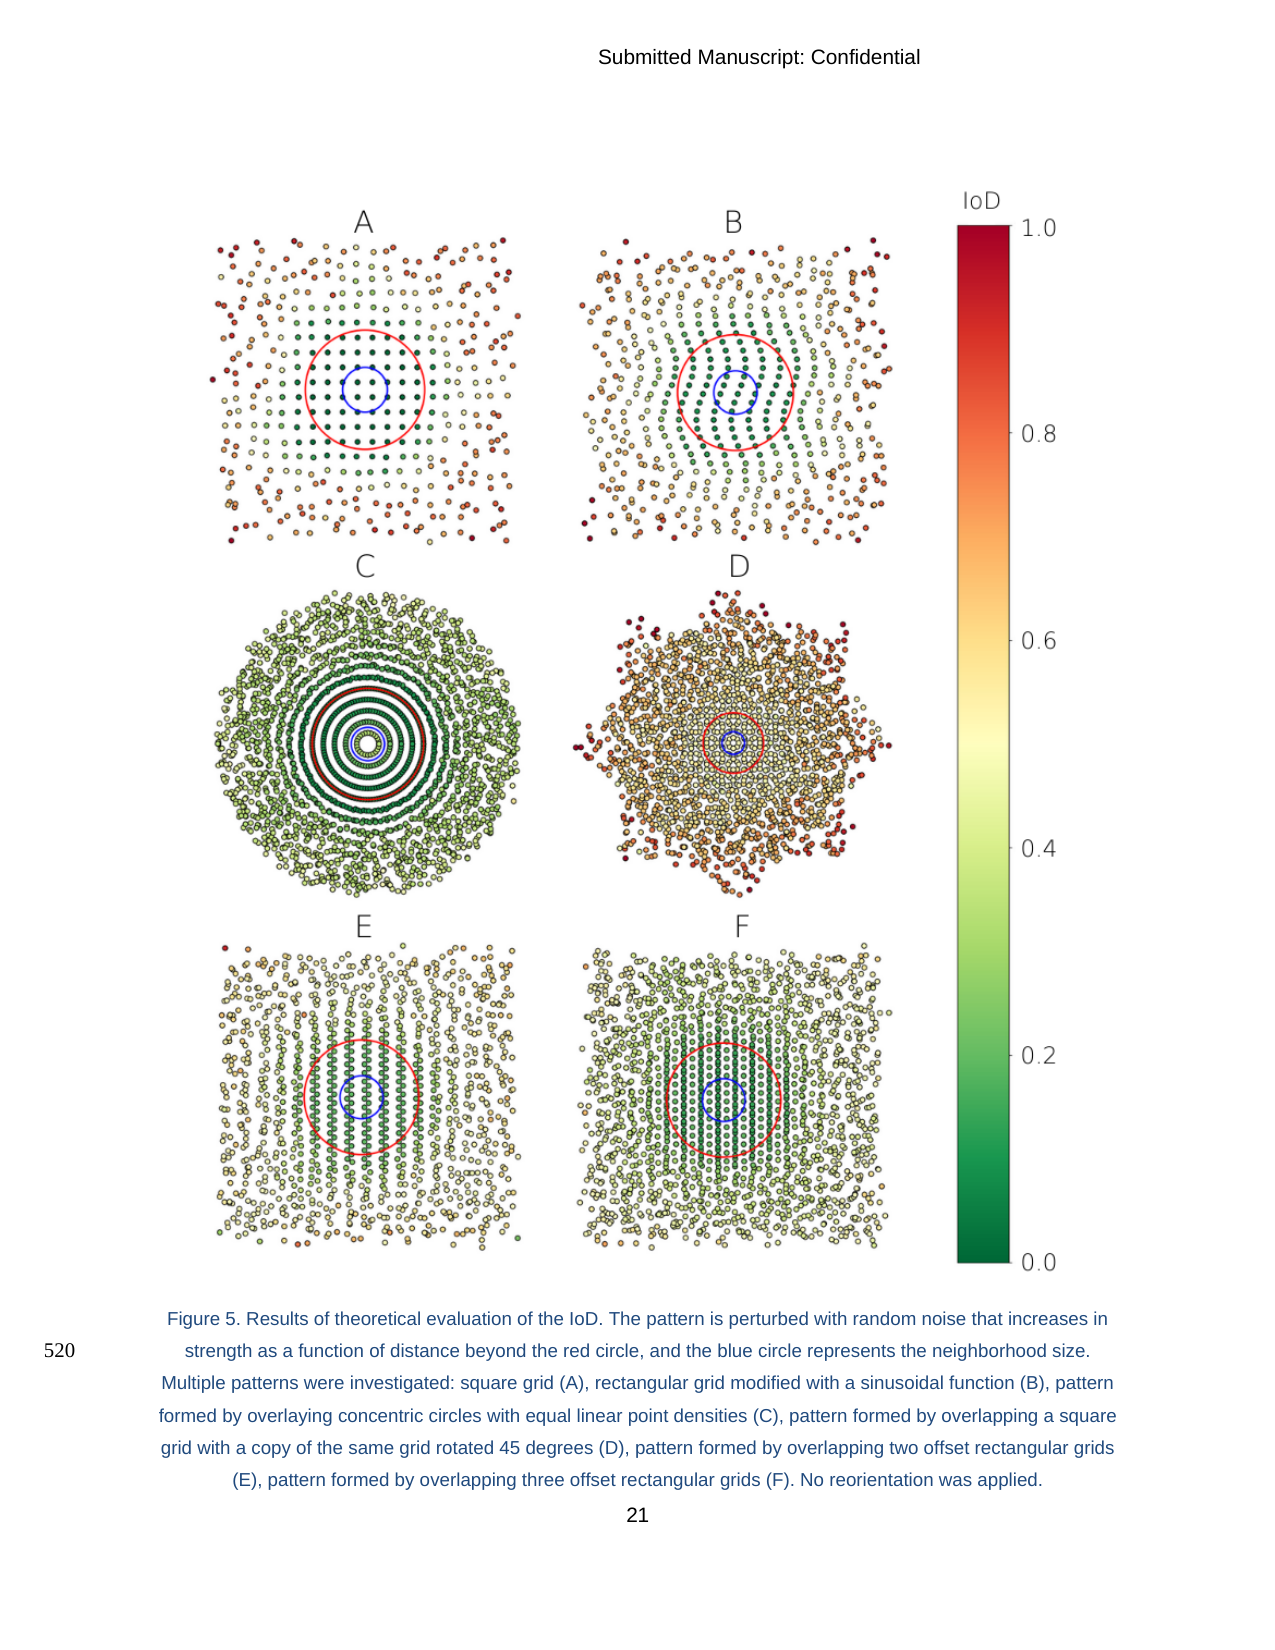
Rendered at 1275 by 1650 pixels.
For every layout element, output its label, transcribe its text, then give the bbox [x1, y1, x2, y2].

picture [179, 162, 1096, 1296]
text Figure 5. Results of theoretical evaluation of the IoD. The pattern is perturbed with random noise that increases in strength as a function of distance beyond the red circle, and the blue circle represents the neighborhood size. Multiple patterns were investigated: square grid (A), rectangular grid modified with a sinusoidal function (B), pattern formed by overlaying concentric circles with equal linear point densities (C), pattern formed by overlapping a square grid with a copy of the same grid rotated 45 degrees (D), pattern formed by overlapping two offset rectangular grids (E), pattern formed by overlapping three offset rectangular grids (F). No reorientation was applied. [150, 1308, 1125, 1491]
